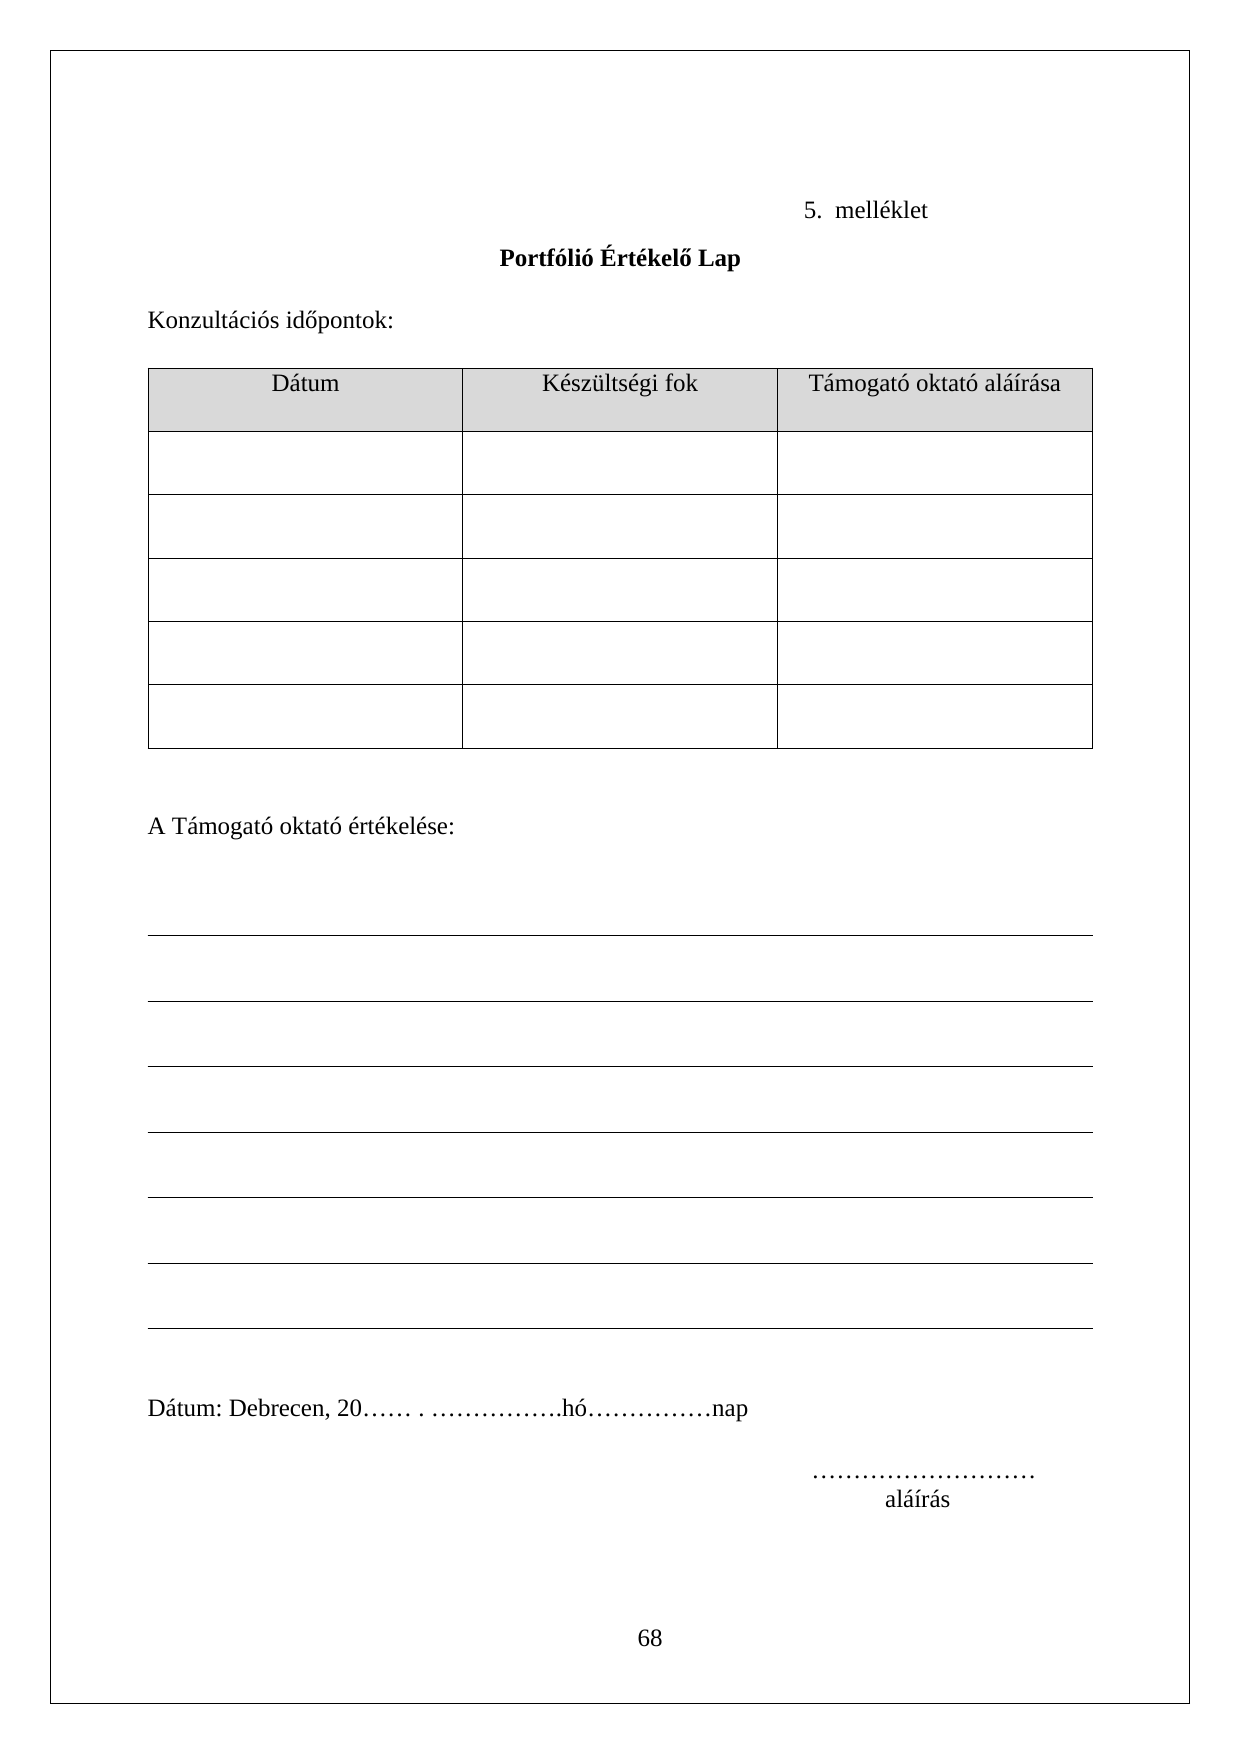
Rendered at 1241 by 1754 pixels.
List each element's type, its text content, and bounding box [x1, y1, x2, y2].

table_cell [149, 432, 462, 494]
table_cell [463, 432, 777, 494]
text aláírás [147, 1484, 1093, 1513]
table_cell [149, 622, 462, 684]
text Dátum: Debrecen, 20…… . …………….hó……………nap [147, 1393, 1093, 1422]
table_cell [463, 559, 777, 621]
text 5. melléklet [804, 195, 1093, 224]
text Konzultációs időpontok: [147, 305, 1093, 334]
table_cell [149, 685, 462, 747]
table_cell [778, 495, 1092, 557]
table_header Támogató oktató aláírása [778, 369, 1092, 431]
table_cell [778, 559, 1092, 621]
table_cell [149, 495, 462, 557]
table_cell [778, 432, 1092, 494]
table_cell [149, 559, 462, 621]
text ……………………… [147, 1456, 1093, 1484]
table_cell [778, 685, 1092, 747]
table_cell [463, 622, 777, 684]
table_cell [463, 495, 777, 557]
table_header Készültségi fok [463, 369, 777, 431]
text Portfólió Értékelő Lap [147, 243, 1093, 272]
text A Támogató oktató értékelése: [147, 811, 1093, 839]
table_cell [778, 622, 1092, 684]
table_cell [463, 685, 777, 747]
table_header Dátum [149, 369, 462, 431]
